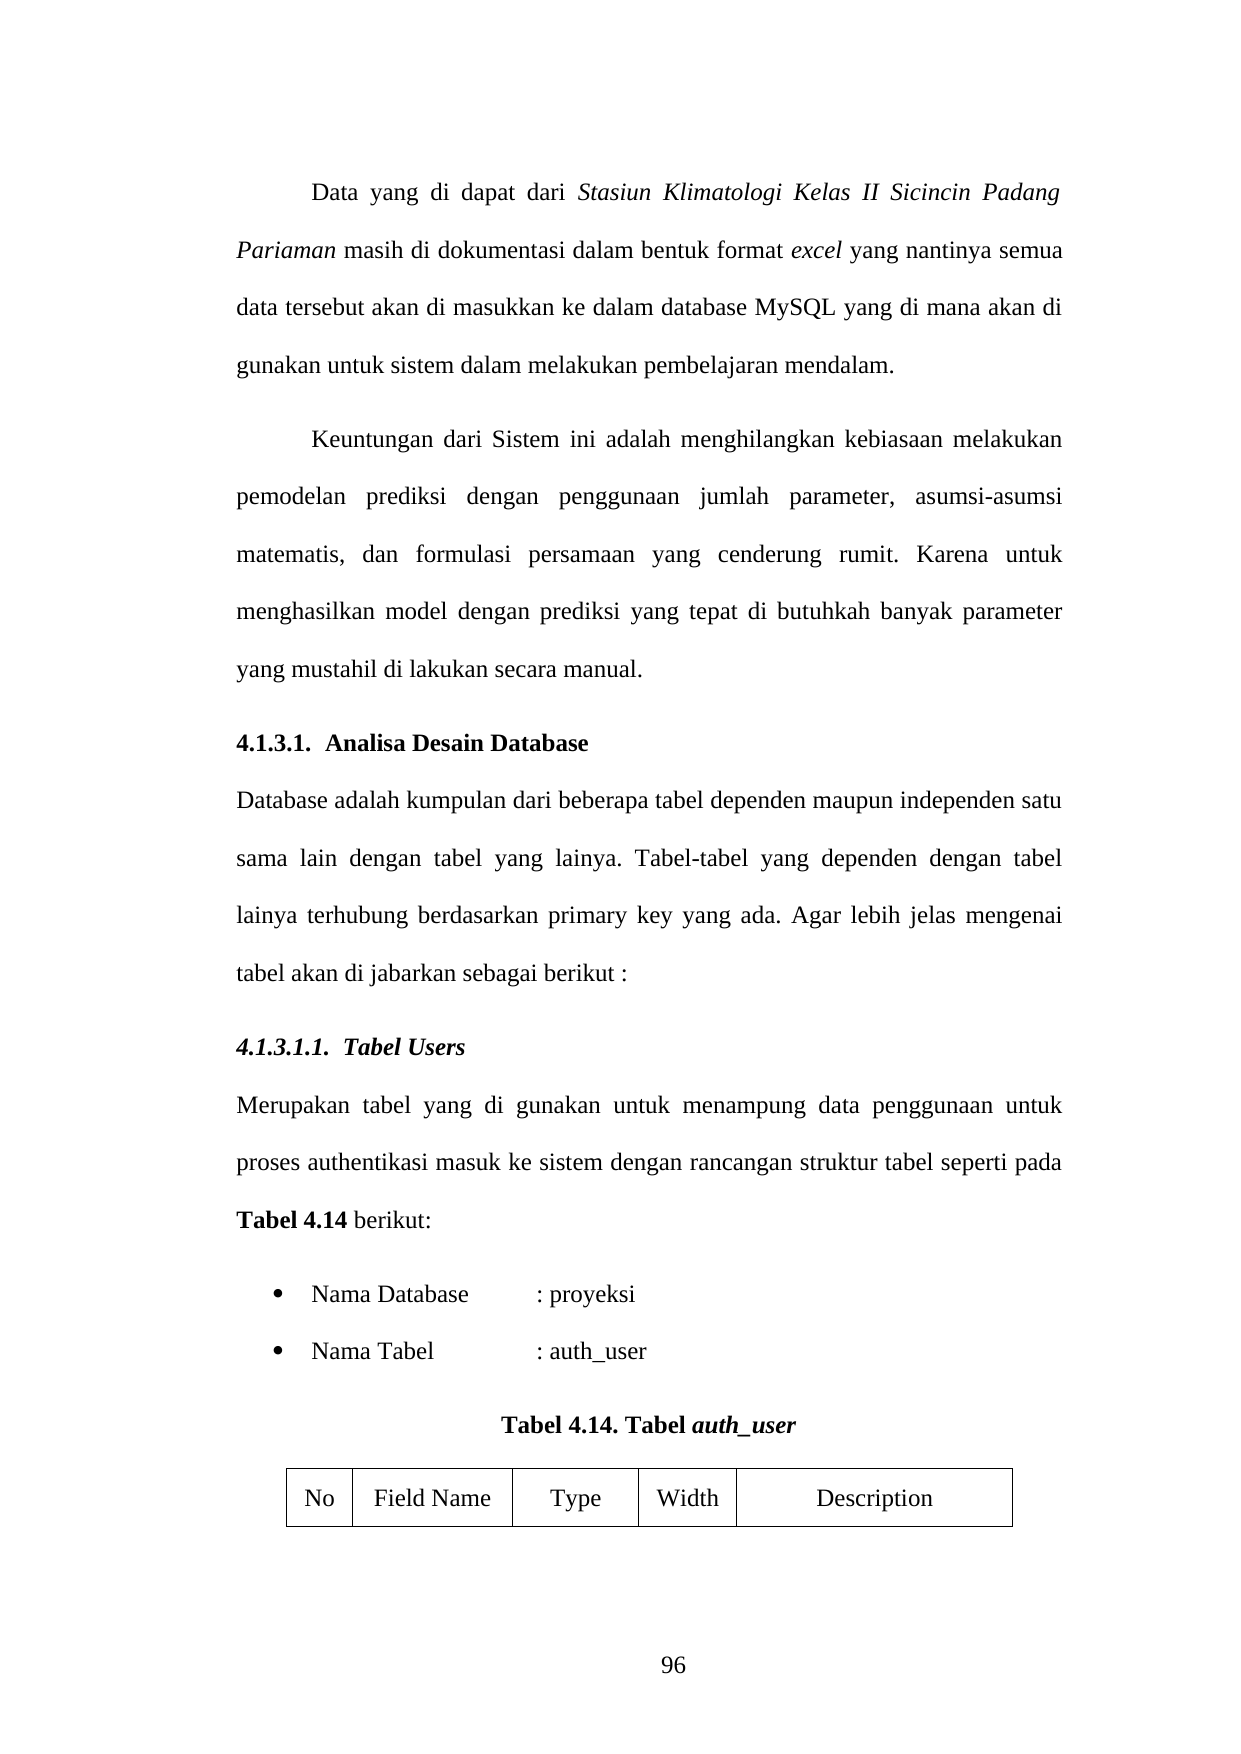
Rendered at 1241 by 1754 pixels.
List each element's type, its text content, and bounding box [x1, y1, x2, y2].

table_header Width [639, 1469, 736, 1526]
subtitle Analisa Desain Database [236, 728, 1063, 757]
text Data yang di dapat dari Stasiun Klimatologi Kelas II Sicincin Padang Pariaman masih di dokumentasi dalam bentuk format excel yang nantinya semua data tersebut akan di masukkan ke dalam database MySQL yang di mana akan di gunakan untuk sistem dalam melakukan pembelajaran mendalam. [236, 177, 1063, 378]
list Nama Tabel : auth_user [274, 1336, 1063, 1365]
table_header No [287, 1469, 352, 1526]
table_header Description [737, 1469, 1012, 1526]
table_header Type [513, 1469, 638, 1526]
table_header Field Name [353, 1469, 512, 1526]
subtitle Tabel Users [236, 1032, 1063, 1061]
text Keuntungan dari Sistem ini adalah menghilangkan kebiasaan melakukan pemodelan prediksi dengan penggunaan jumlah parameter, asumsi-asumsi matematis, dan formulasi persamaan yang cenderung rumit. Karena untuk menghasilkan model dengan prediksi yang tepat di butuhkah banyak parameter yang mustahil di lakukan secara manual. [236, 424, 1063, 683]
list Nama Database : proyeksi [274, 1279, 1063, 1308]
text Database adalah kumpulan dari beberapa tabel dependen maupun independen satu sama lain dengan tabel yang lainya. Tabel-tabel yang dependen dengan tabel lainya terhubung berdasarkan primary key yang ada. Agar lebih jelas mengenai tabel akan di jabarkan sebagai berikut : [236, 786, 1063, 987]
